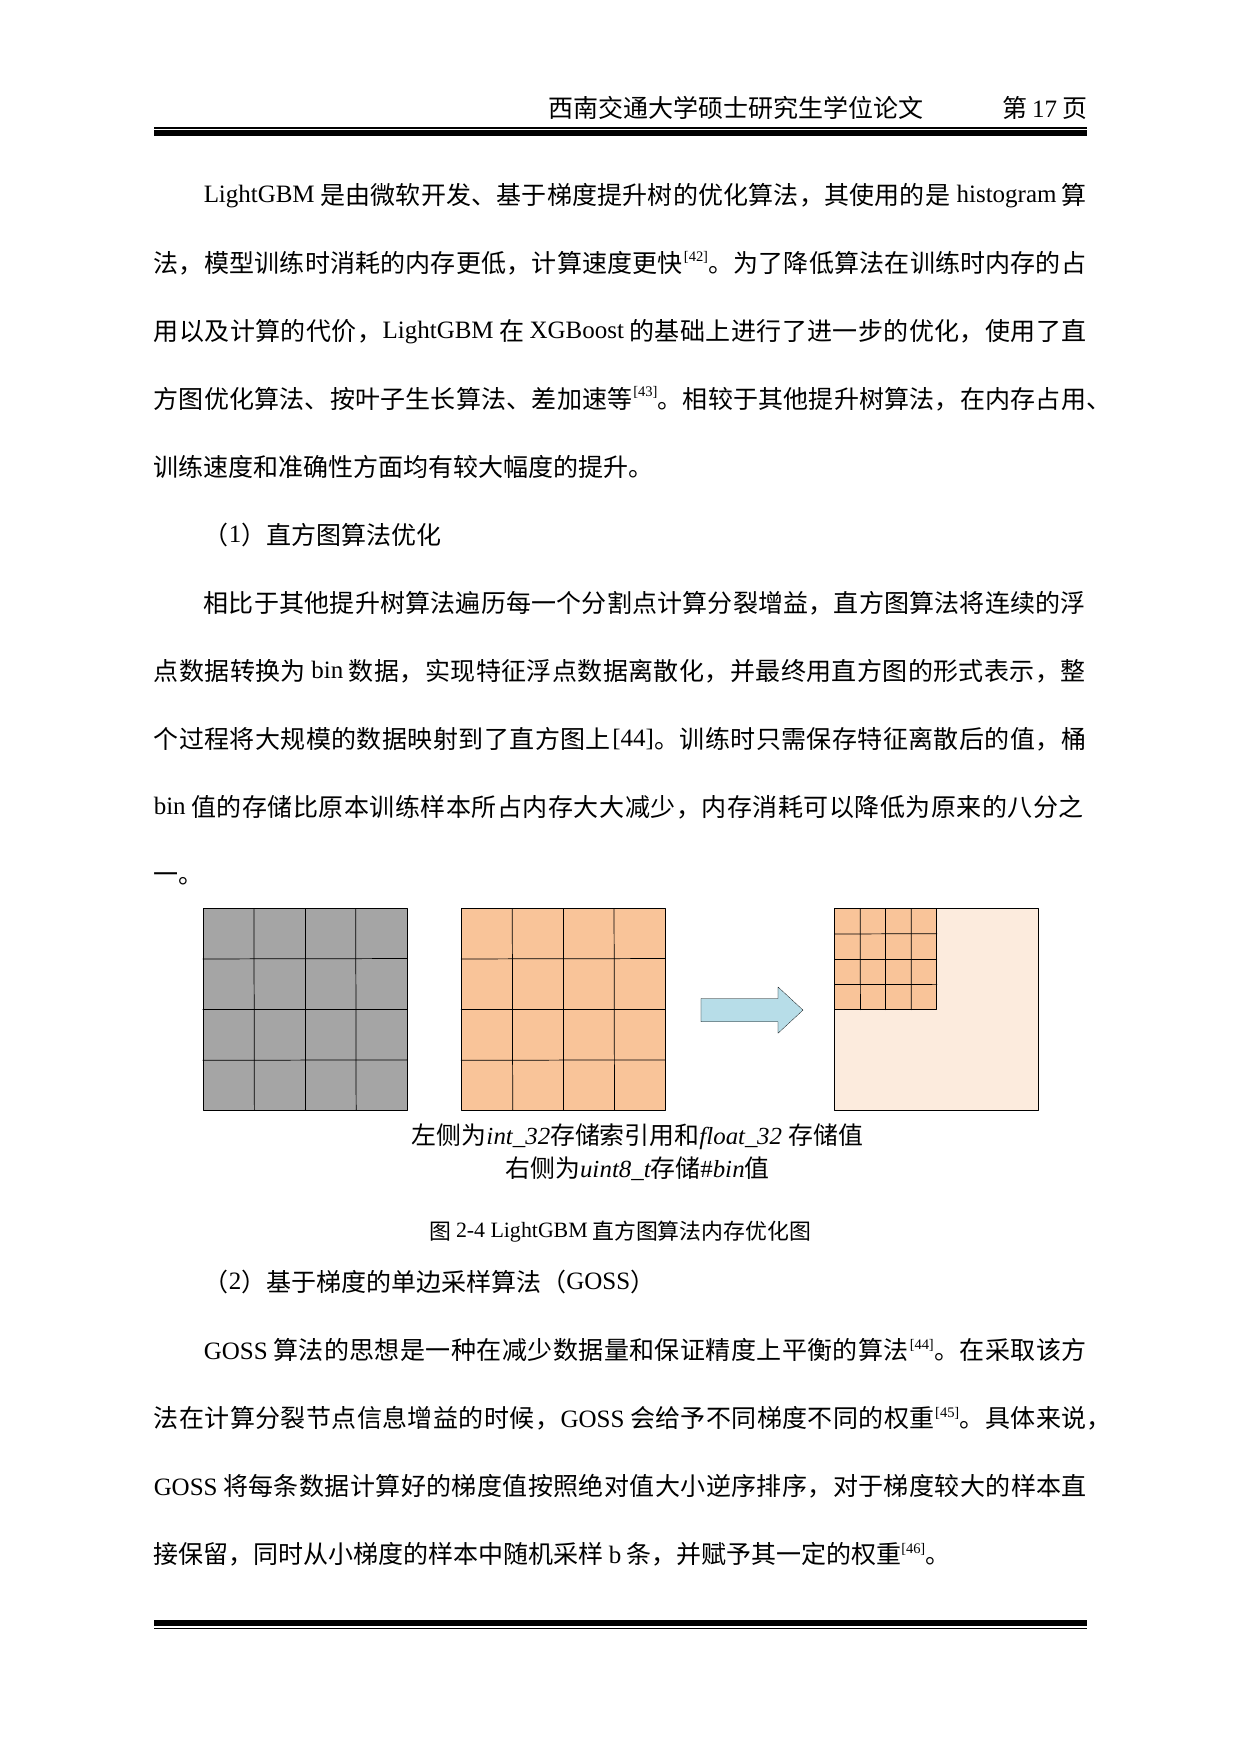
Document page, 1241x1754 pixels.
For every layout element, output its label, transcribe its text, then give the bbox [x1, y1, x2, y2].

text 相比于其他提升树算法遍历每一个分割点计算分裂增益，直方图算法将连续的浮点数据转换为bin数据，实现特征浮点数据离散化，并最终用直方图的形式表示，整个过程将大规模的数据映射到了直方图上[44]。训练时只需保存特征离散后的值，桶bin值的存储比原本训练样本所占内存大大减少，内存消耗可以降低为原来的八分之一。 [153, 567, 1087, 907]
text （2）基于梯度的单边采样算法（GOSS） [153, 1247, 1087, 1314]
text 图2-4 LightGBM直方图算法内存优化图 [153, 1213, 1087, 1247]
text GOSS算法的思想是一种在减少数据量和保证精度上平衡的算法[44]。在采取该方法在计算分裂节点信息增益的时候，GOSS会给予不同梯度不同的权重[45]。具体来说，GOSS将每条数据计算好的梯度值按照绝对值大小逆序排序，对于梯度较大的样本直接保留，同时从小梯度的样本中随机采样b条，并赋予其一定的权重[46]。 [153, 1314, 1087, 1586]
text LightGBM是由微软开发、基于梯度提升树的优化算法，其使用的是histogram算法，模型训练时消耗的内存更低，计算速度更快[42]。为了降低算法在训练时内存的占用以及计算的代价，LightGBM在XGBoost的基础上进行了进一步的优化，使用了直方图优化算法、按叶子生长算法、差加速等[43]。相较于其他提升树算法，在内存占用、训练速度和准确性方面均有较大幅度的提升。 [153, 160, 1087, 499]
text （1）直方图算法优化 [153, 499, 1087, 567]
